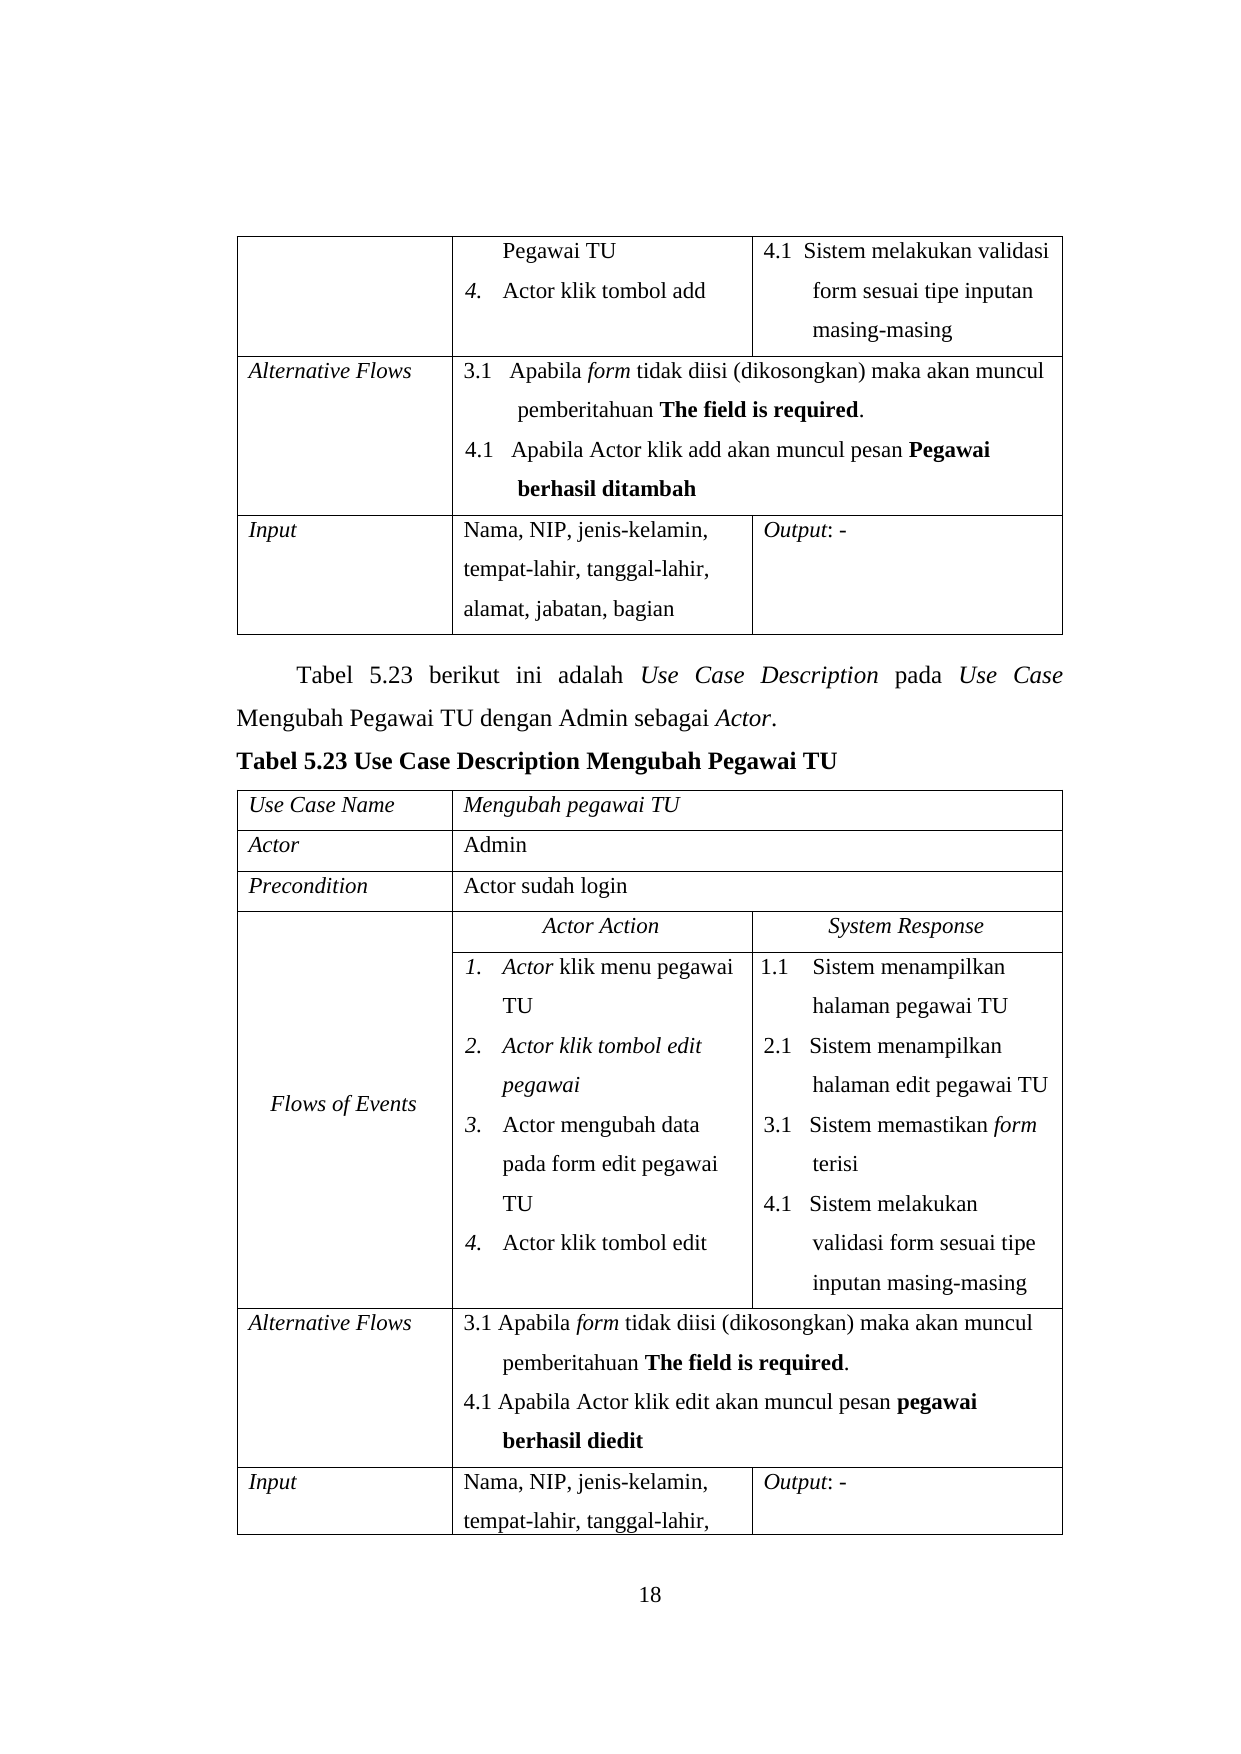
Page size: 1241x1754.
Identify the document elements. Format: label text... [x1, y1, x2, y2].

table_cell Admin [453, 831, 1062, 871]
table_cell Actor klik menu pegawai TU Actor klik tombol edit pegawai Actor mengubah data pada form edit pegawai TU Actor klik tombol edit [453, 953, 752, 1308]
table_cell Precondition [238, 872, 452, 911]
table_cell Actor Action [453, 912, 752, 952]
text Tabel 5.23 Use Case Description Mengubah Pegawai TU [236, 746, 1063, 775]
table_cell 3.1 Apabila form tidak diisi (dikosongkan) maka akan muncul pemberitahuan The field is required. 4.1 Apabila Actor klik add akan muncul pesan Pegawai berhasil ditambah [453, 357, 1062, 515]
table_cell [453, 1468, 752, 1534]
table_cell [453, 237, 752, 356]
table_cell Nama, NIP, jenis-kelamin, tempat-lahir, tanggal-lahir, alamat, jabatan, bagian [453, 516, 752, 634]
table_cell System Response [753, 912, 1062, 952]
table_cell Sistem menampilkan halaman pegawai TU 2.1 Sistem menampilkan halaman edit pegawai TU 3.1 Sistem memastikan form terisi 4.1 Sistem melakukan validasi form sesuai tipe inputan masing-masing [753, 953, 1062, 1308]
table_cell Input [238, 516, 452, 634]
table_cell Alternative Flows [238, 1309, 452, 1467]
table_cell Actor [238, 831, 452, 871]
table_header Use Case Name [238, 791, 452, 830]
table_cell Flows of Events [238, 912, 452, 1308]
table_cell 3.1 Apabila form tidak diisi (dikosongkan) maka akan muncul pemberitahuan The field is required. 4.1 Apabila Actor klik edit akan muncul pesan pegawai berhasil diedit [453, 1309, 1062, 1467]
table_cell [753, 237, 1062, 356]
text Tabel 5.23 berikut ini adalah Use Case Description pada Use Case Mengubah Pegawai TU dengan Admin sebagai Actor. [236, 660, 1063, 732]
table_cell Alternative Flows [238, 357, 452, 515]
table_cell Input [238, 1468, 452, 1534]
table_header Mengubah pegawai TU [453, 791, 1062, 830]
table_cell Output: - [753, 1468, 1062, 1534]
table_cell Actor sudah login [453, 872, 1062, 911]
table_cell Output: - [753, 516, 1062, 634]
